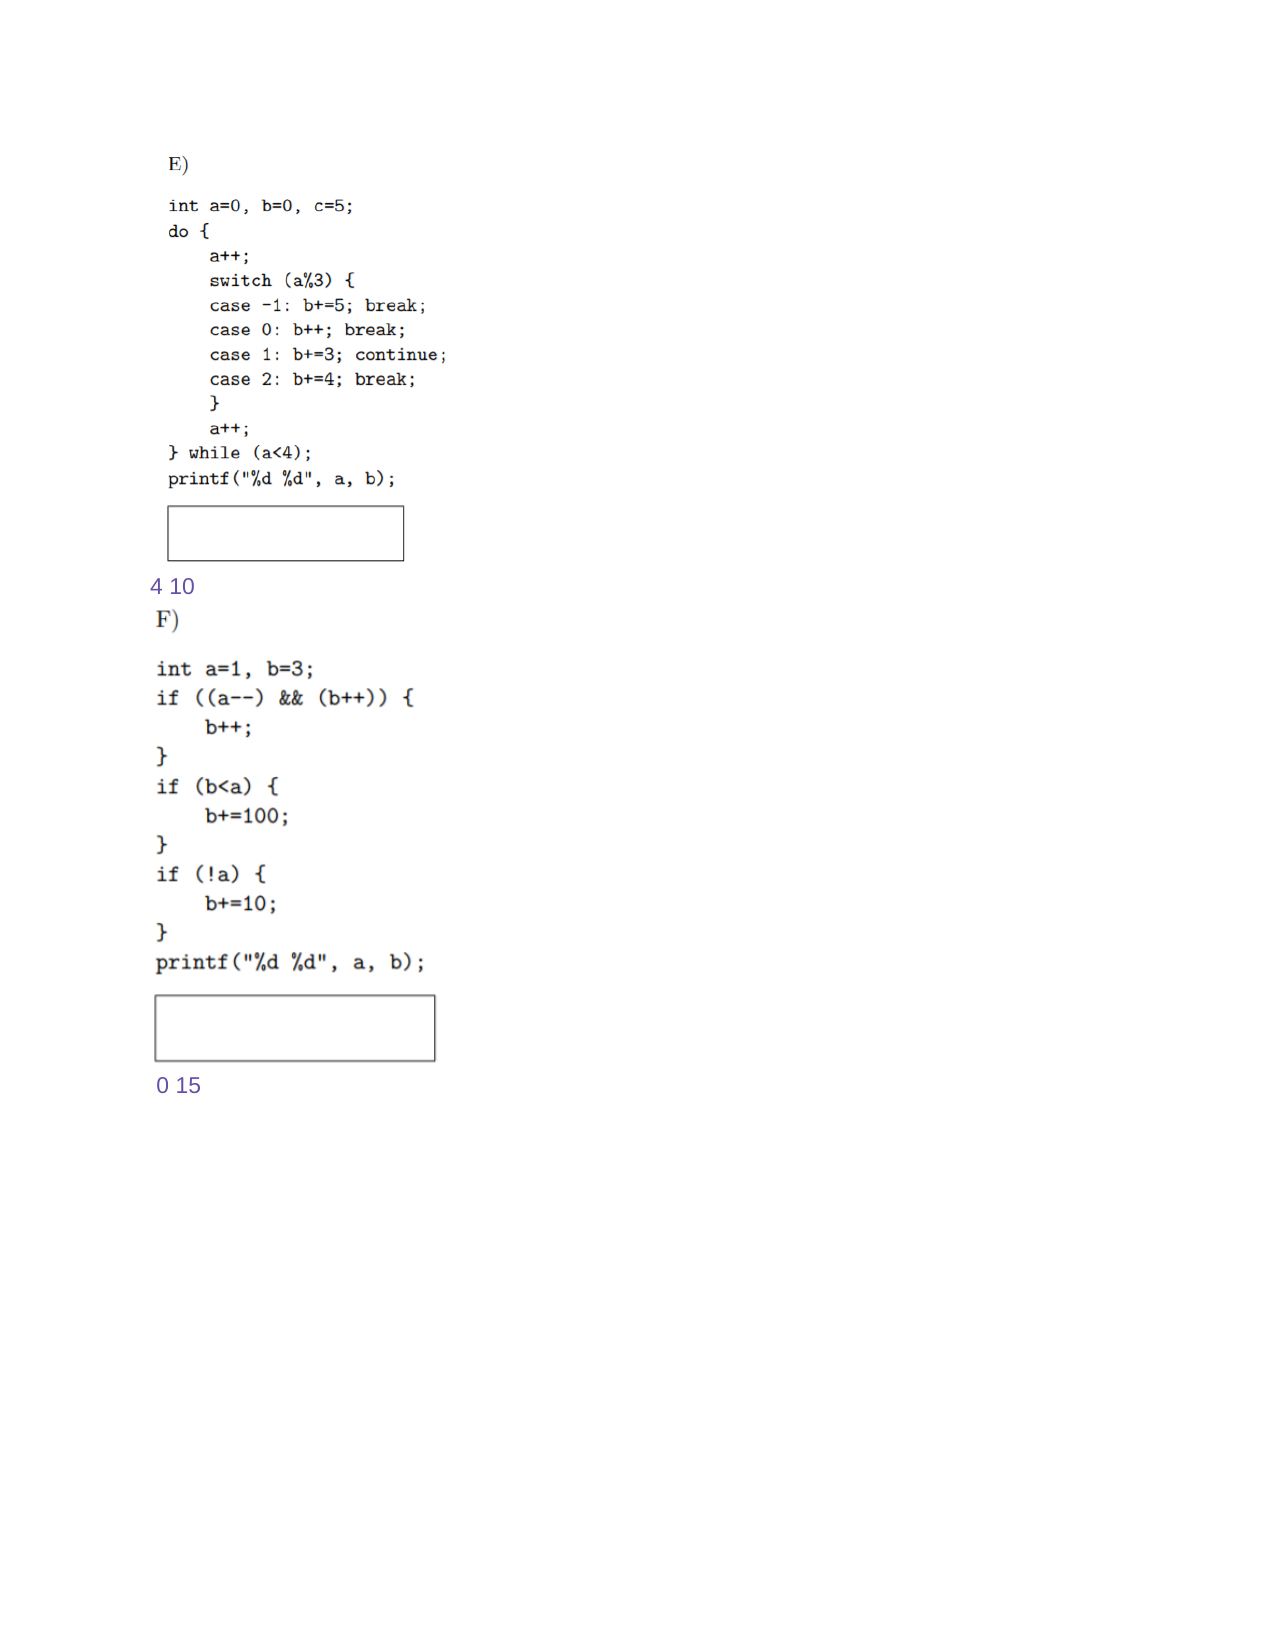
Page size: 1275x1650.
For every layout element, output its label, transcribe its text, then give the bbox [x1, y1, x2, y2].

picture [150, 150, 453, 570]
picture [150, 603, 447, 1069]
text 4 10 [150, 573, 1125, 600]
text 0 15 [150, 1072, 1125, 1098]
